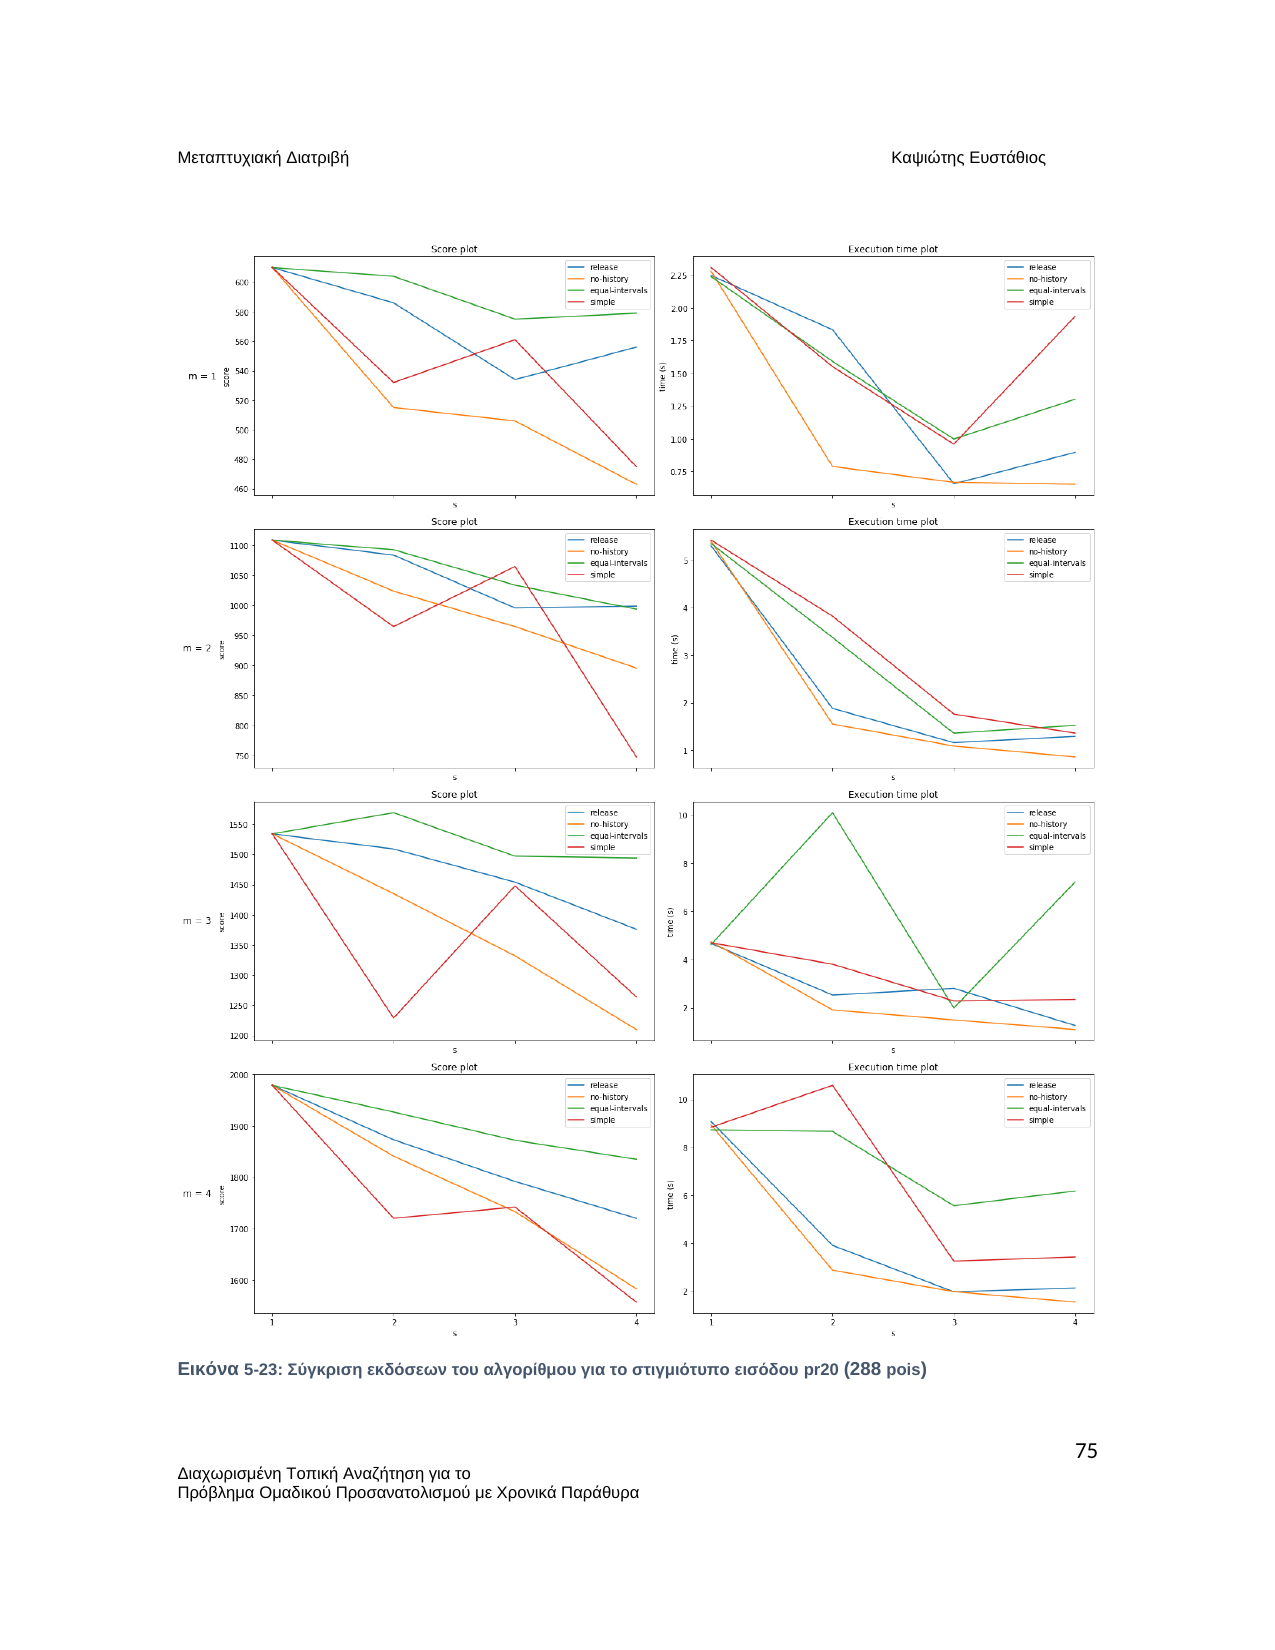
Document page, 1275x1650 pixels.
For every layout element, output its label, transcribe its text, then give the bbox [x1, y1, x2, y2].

picture [177, 239, 1098, 1342]
text 5 [177, 1358, 1098, 1379]
